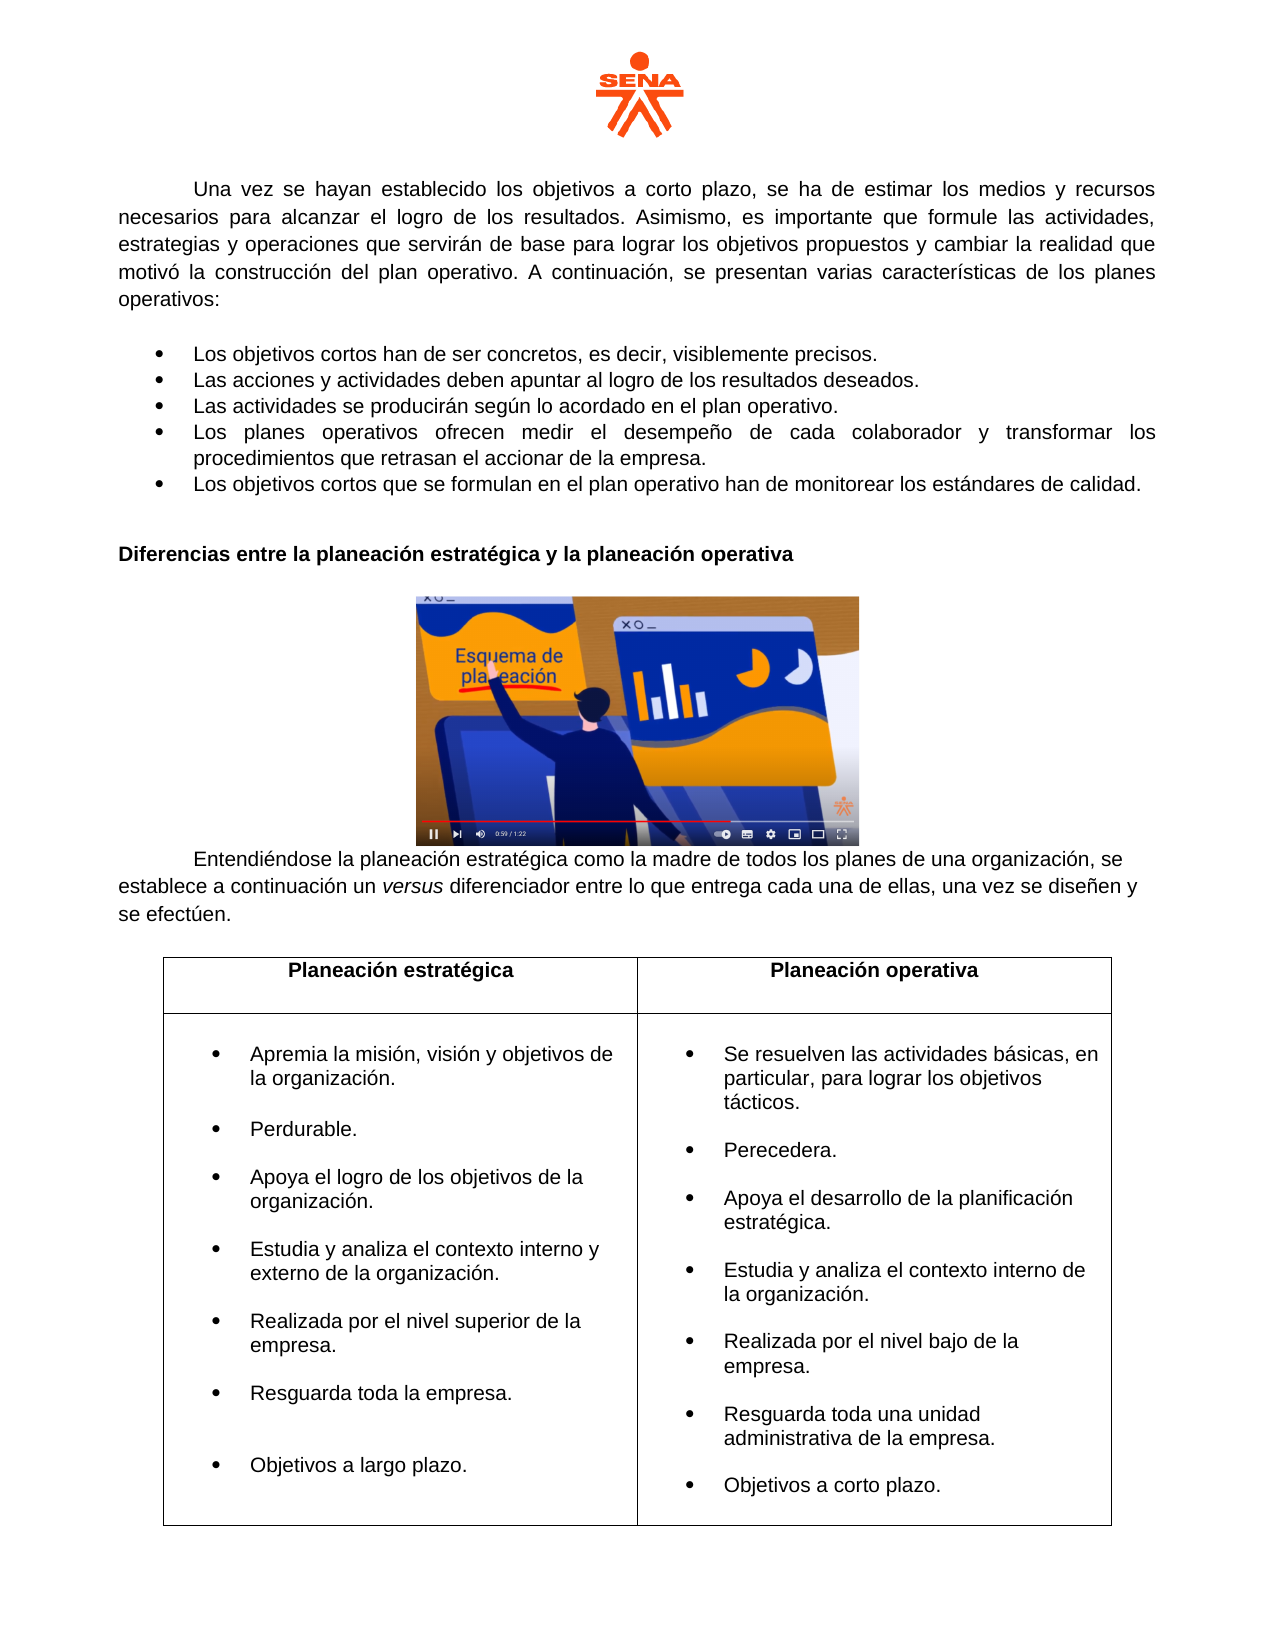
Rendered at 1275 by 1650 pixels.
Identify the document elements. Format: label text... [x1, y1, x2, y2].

list Los objetivos cortos han de ser concretos, es decir, visiblemente precisos. [156, 342, 1157, 366]
table_header Planeación operativa [638, 958, 1111, 1013]
list Las acciones y actividades deben apuntar al logro de los resultados deseados. [156, 368, 1157, 392]
table_header Planeación estratégica [164, 958, 637, 1013]
table_cell Apremia la misión, visión y objetivos de la organización. Perdurable. Apoya el logro de los objetivos de la organización. Estudia y analiza el contexto interno y externo de la organización. Realizada por el nivel superior de la empresa. Resguarda toda la empresa. Objetivos a largo plazo. [164, 1014, 637, 1525]
text Diferencias entre la planeación estratégica y la planeación operativa [118, 542, 1157, 566]
picture [585, 48, 690, 142]
list Los planes operativos ofrecen medir el desempeño de cada colaborador y transformar los procedimientos que retrasan el accionar de la empresa. [156, 420, 1157, 470]
text Una vez se hayan establecido los objetivos a corto plazo, se ha de estimar los medios y recursos necesarios para alcanzar el logro de los resultados. Asimismo, es importante que formule las actividades, estrategias y operaciones que servirán de base para lograr los objetivos propuestos y cambiar la realidad que motivó la construcción del plan operativo. A continuación, se presentan varias características de los planes operativos: [118, 177, 1157, 311]
picture [415, 596, 860, 847]
list Los objetivos cortos que se formulan en el plan operativo han de monitorear los estándares de calidad. [156, 472, 1157, 496]
text Entendiéndose la planeación estratégica como la madre de todos los planes de una organización, se establece a continuación un versus diferenciador entre lo que entrega cada una de ellas, una vez se diseñen y se efectúen. [118, 847, 1157, 926]
list Las actividades se producirán según lo acordado en el plan operativo. [156, 394, 1157, 418]
table_cell Se resuelven las actividades básicas, en particular, para lograr los objetivos tácticos. Perecedera. Apoya el desarrollo de la planificación estratégica. Estudia y analiza el contexto interno de la organización. Realizada por el nivel bajo de la empresa. Resguarda toda una unidad administrativa de la empresa. Objetivos a corto plazo. [638, 1014, 1111, 1525]
